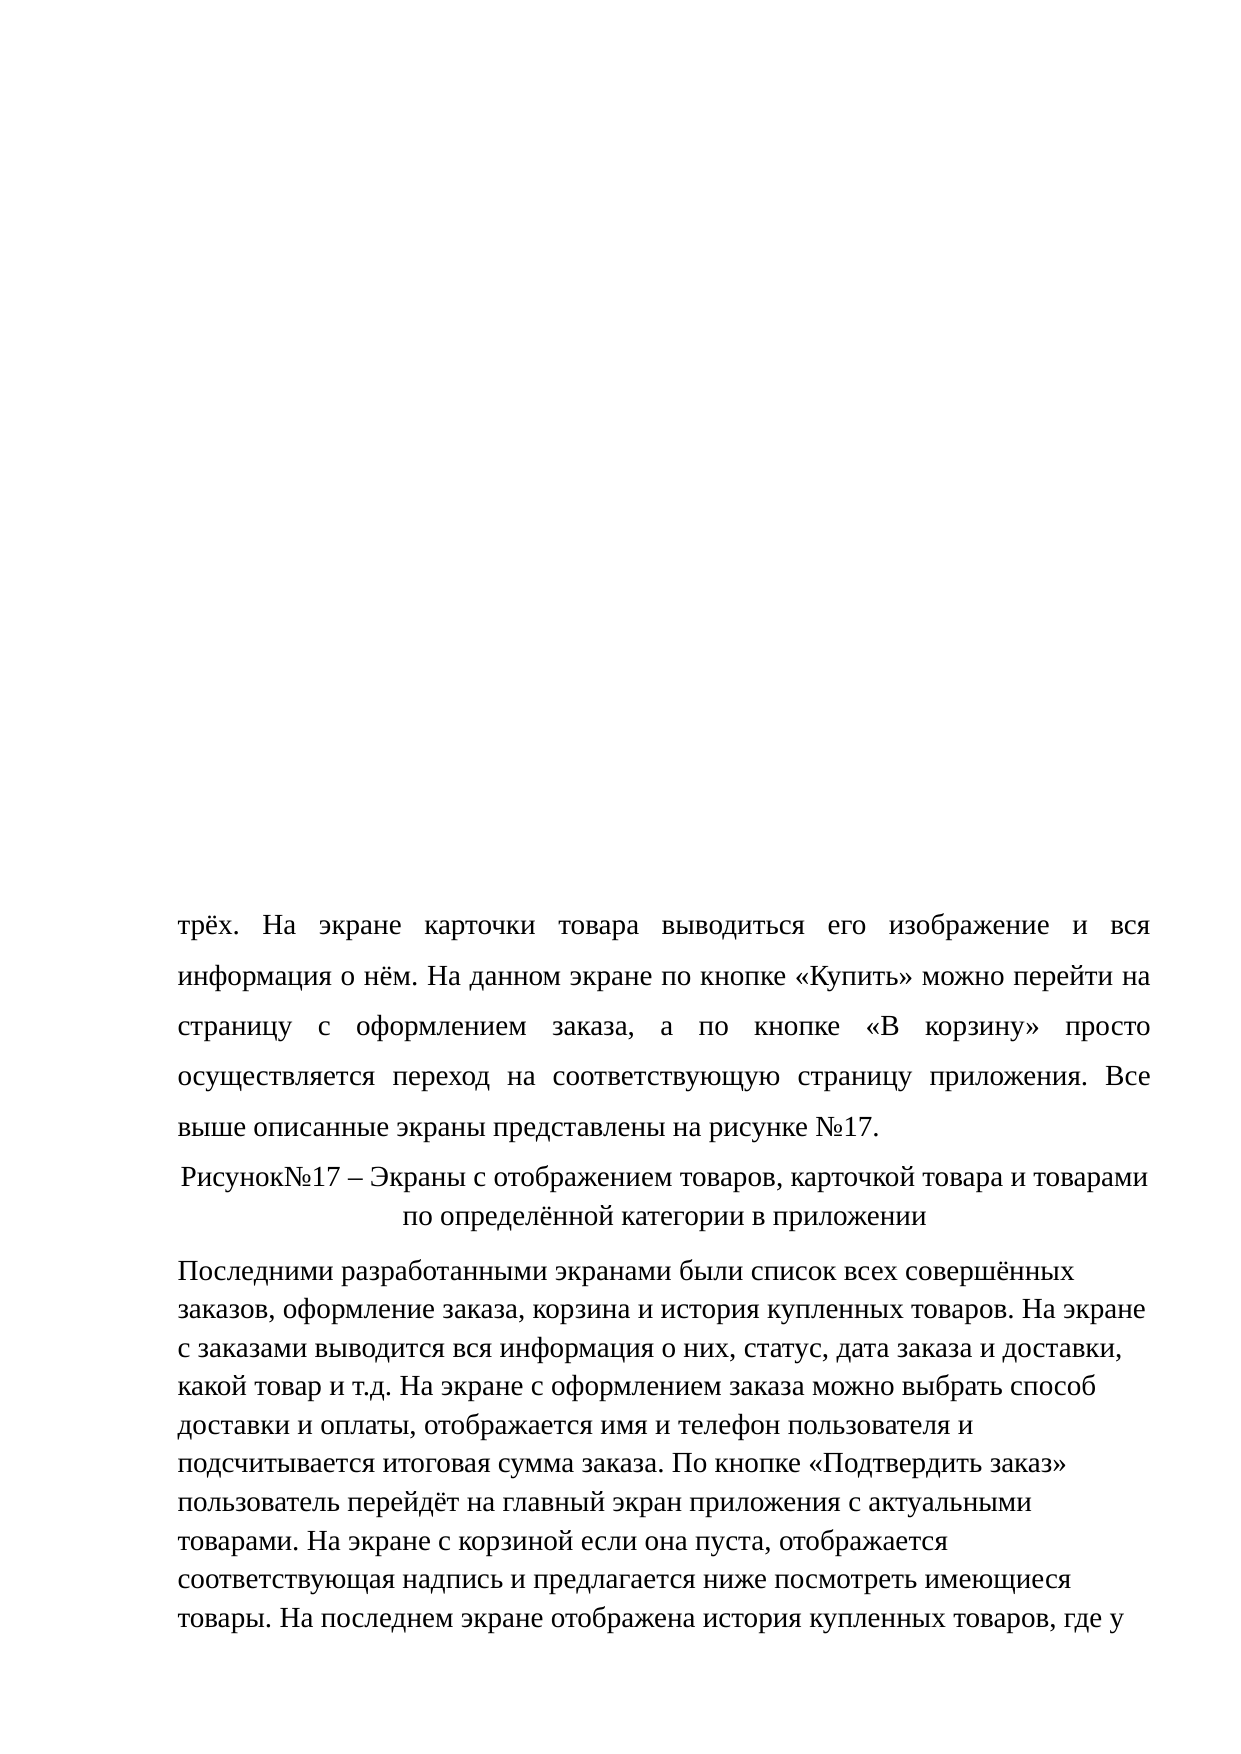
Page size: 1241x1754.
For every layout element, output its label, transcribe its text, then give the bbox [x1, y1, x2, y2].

text Рисунок№17 – Экраны с отображением товаров, карточкой товара и товарами по определённой категории в приложении [177, 1159, 1152, 1231]
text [177, 118, 1152, 1142]
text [177, 1253, 1152, 1633]
